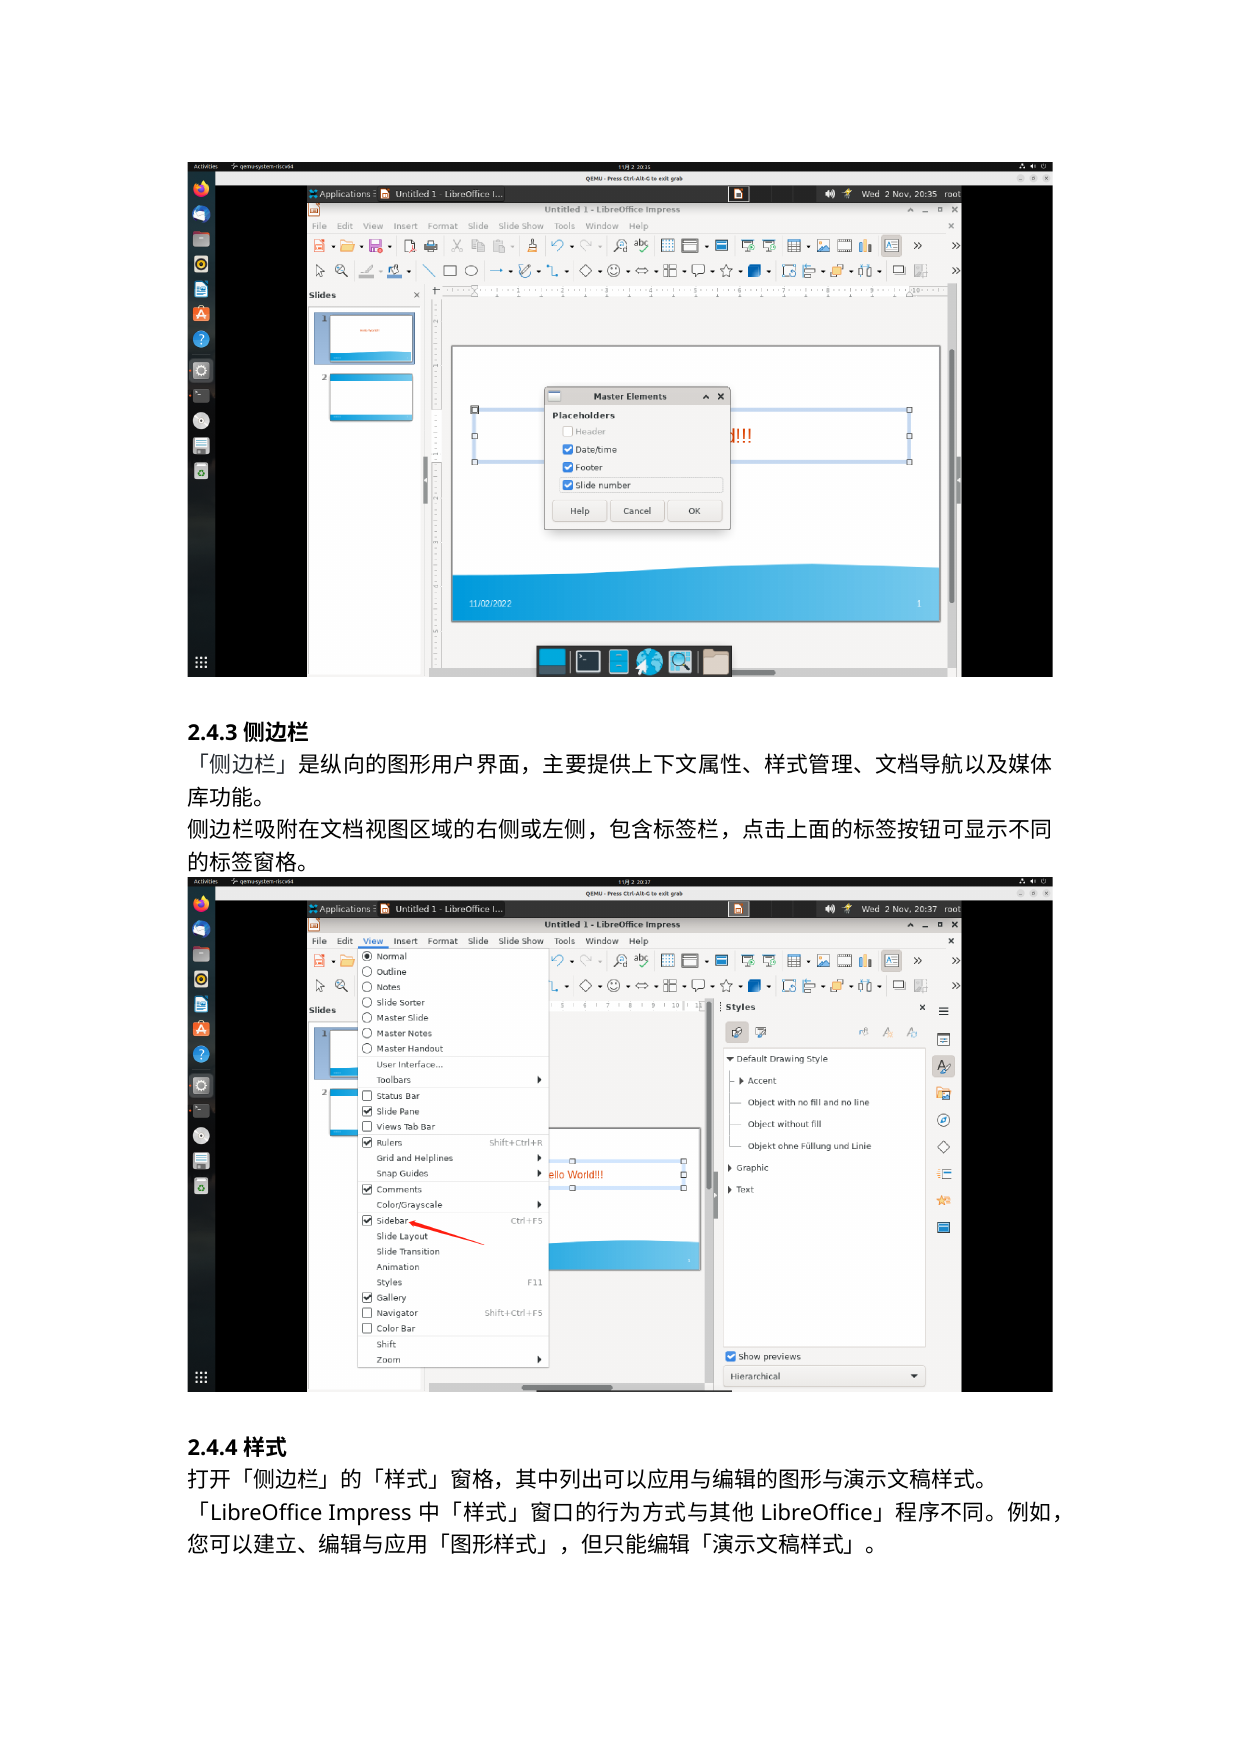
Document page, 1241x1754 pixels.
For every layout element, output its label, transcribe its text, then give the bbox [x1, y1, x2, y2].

text 2.4.3 侧边栏 [187, 714, 1053, 747]
text 「侧边栏」是纵向的图形用户界面，主要提供上下文属性、样式管理、文档导航以及媒体库功能。 [187, 747, 1053, 812]
picture [187, 162, 1053, 677]
picture [187, 877, 1053, 1392]
text 「LibreOffice Impress 中「样式」窗口的行为方式与其他 LibreOffice」程序不同。例如，您可以建立、编辑与应用「图形样式」，但只能编辑「演示文稿样式」。 [187, 1494, 1053, 1559]
text 打开「侧边栏」的「样式」窗格，其中列出可以应用与编辑的图形与演示文稿样式。 [187, 1462, 1053, 1494]
text 侧边栏吸附在文档视图区域的右侧或左侧，包含标签栏，点击上面的标签按钮可显示不同的标签窗格。 [187, 812, 1053, 877]
text 2.4.4 样式 [187, 1429, 1053, 1462]
